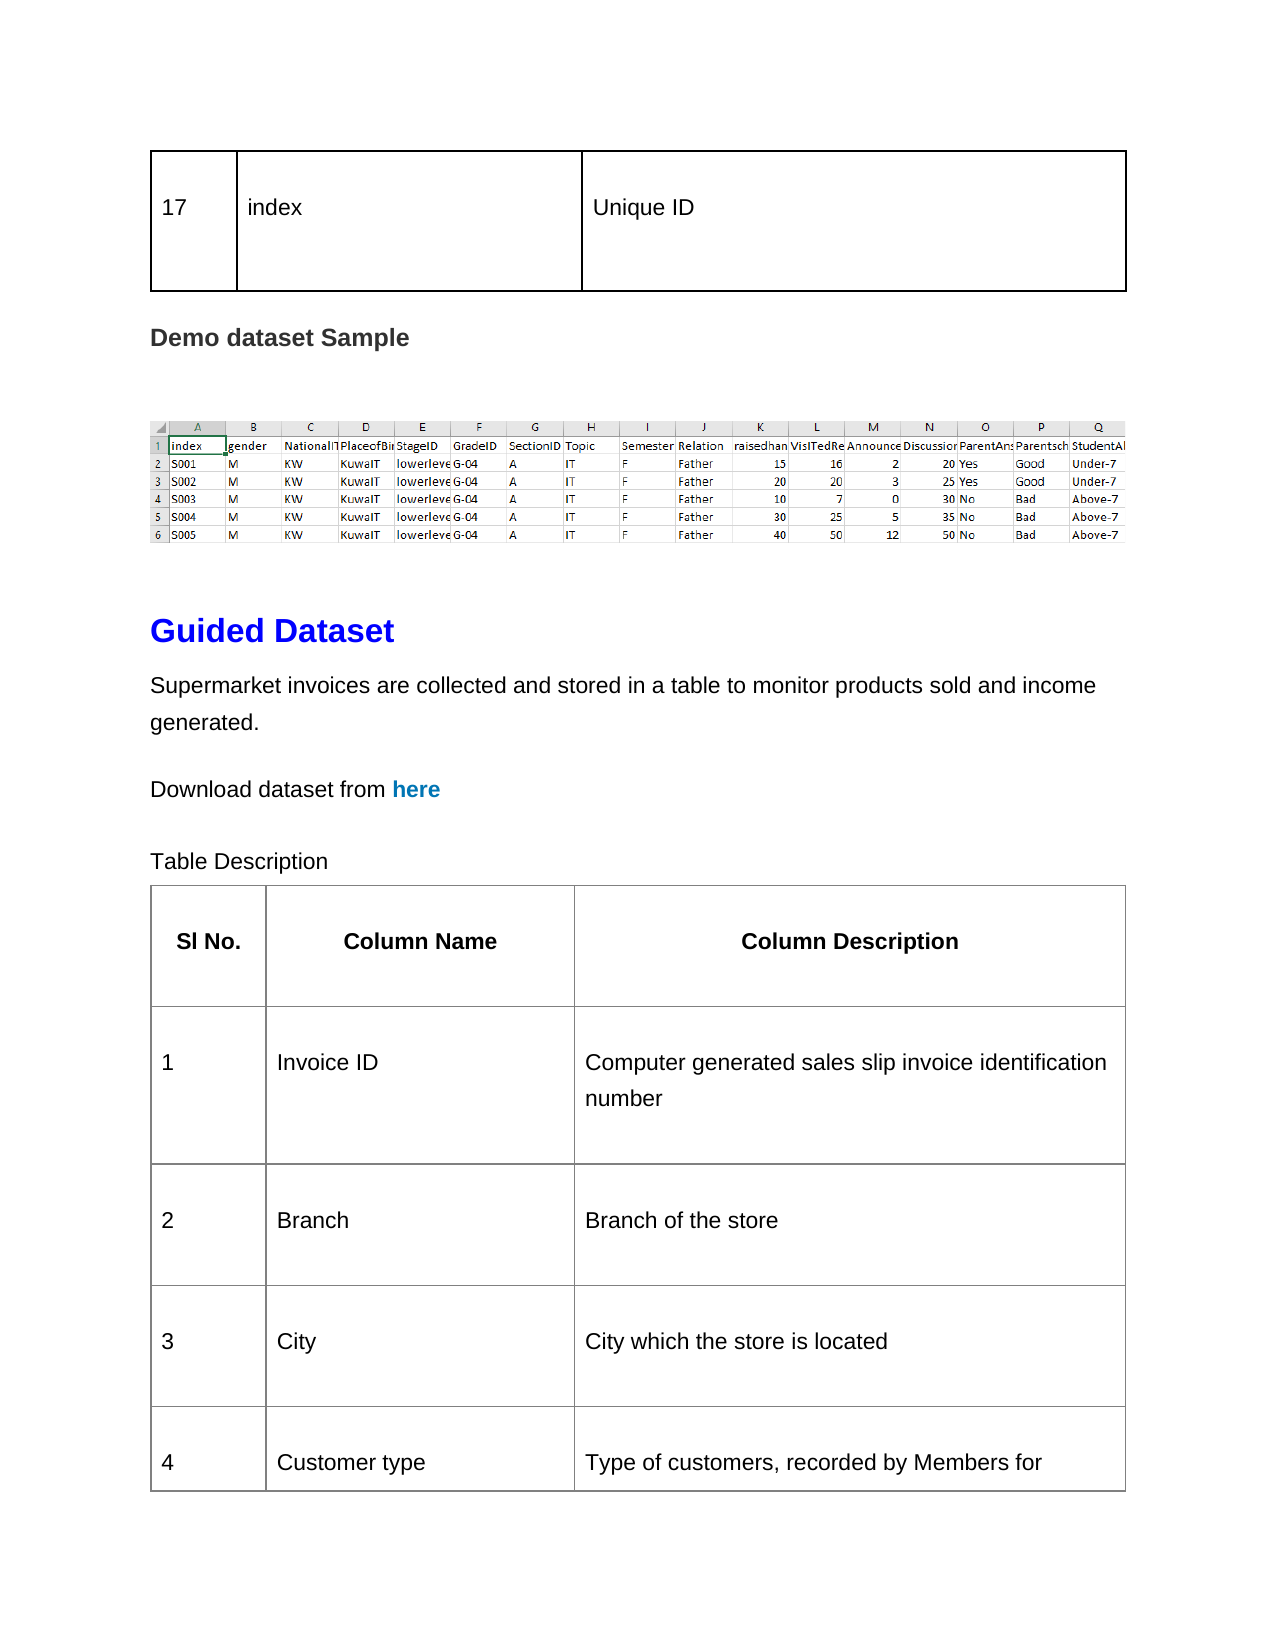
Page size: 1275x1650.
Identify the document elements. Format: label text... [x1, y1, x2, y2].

table_cell Branch of the store [575, 1165, 1125, 1284]
text Table Description [150, 848, 1125, 874]
table_cell 17 [152, 152, 236, 290]
table_cell 2 [152, 1165, 265, 1284]
subtitle Guided Dataset [150, 611, 1125, 649]
text Demo dataset Sample [150, 323, 1125, 352]
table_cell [575, 1407, 1125, 1490]
table_cell Unique ID [583, 152, 1125, 290]
table_header Column Name [267, 886, 574, 1006]
table_header Sl No. [152, 886, 265, 1006]
table_cell Customer type [267, 1407, 574, 1490]
table_cell 3 [152, 1286, 265, 1406]
table_cell City which the store is located [575, 1286, 1125, 1406]
table_cell Computer generated sales slip invoice identification number [575, 1007, 1125, 1163]
text Supermarket invoices are collected and stored in a table to monitor products sold and income generated. [150, 672, 1125, 735]
table_cell 4 [152, 1407, 265, 1490]
table_header Column Description [575, 886, 1125, 1006]
table_cell Invoice ID [267, 1007, 574, 1163]
table_cell City [267, 1286, 574, 1406]
picture [150, 421, 1125, 543]
table_cell 1 [152, 1007, 265, 1163]
table_cell Branch [267, 1165, 574, 1284]
text Download dataset from here [150, 776, 1125, 802]
table_cell index [238, 152, 581, 290]
